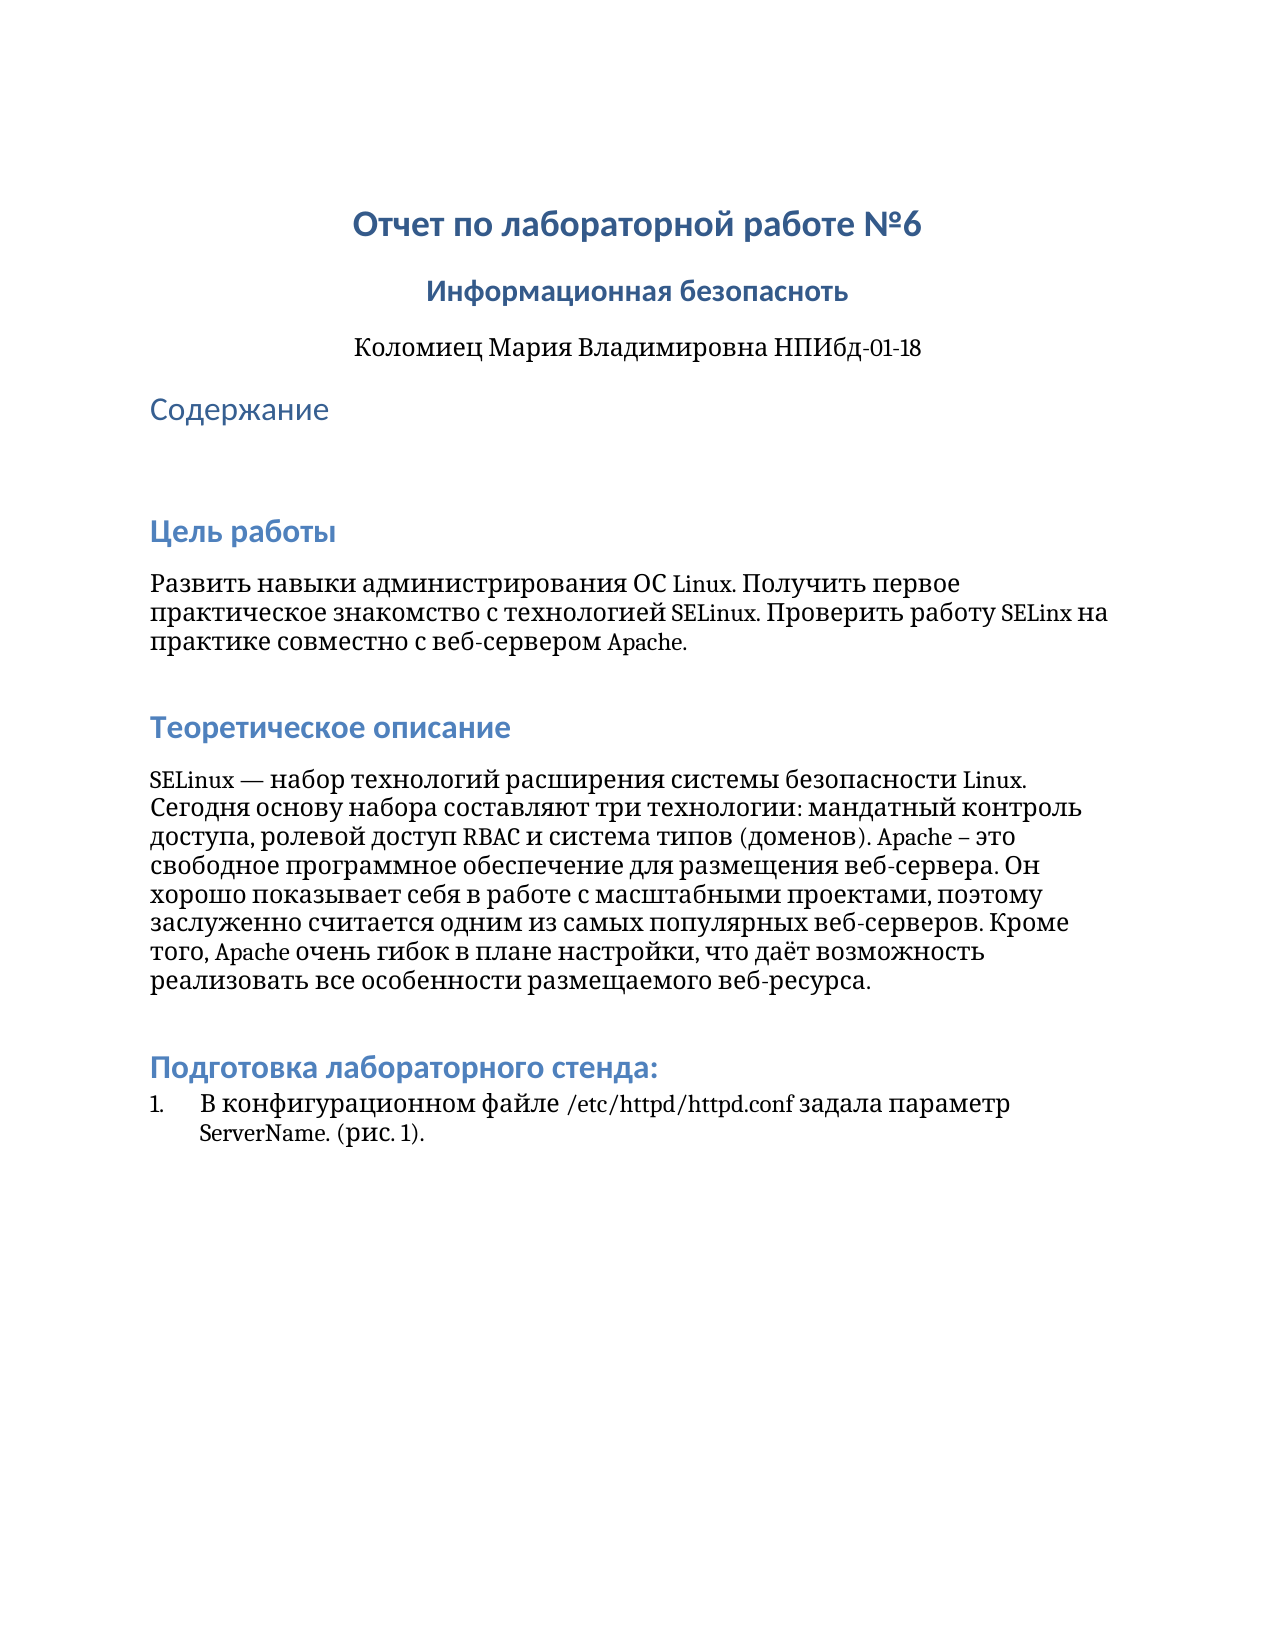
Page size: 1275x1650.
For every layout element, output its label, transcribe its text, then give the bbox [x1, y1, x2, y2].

text Коломиец Мария Владимировна НПИбд-01-18 [150, 334, 1125, 363]
subtitle Теоретическое описание [150, 706, 1125, 747]
list В конфигурационном файле /etc/httpd/httpd.conf задала параметр ServerName. (рис. 1). [150, 1090, 1125, 1148]
title Отчет по лабораторной работе №6 [150, 200, 1125, 246]
text Развить навыки администрирования ОС Linux. Получить первое практическое знакомство с технологией SELinux. Проверить работу SELinx на практике совместно с веб-сервером Apache. [150, 570, 1125, 656]
subtitle Подготовка лабораторного стенда: [150, 1046, 1125, 1086]
text SELinux — набор технологий расширения системы безопасности Linux. Сегодня основу набора составляют три технологии: мандатный контроль доступа, ролевой доступ RBAC и система типов (доменов). Apache – это свободное программное обеспечение для размещения веб-сервера. Он хорошо показывает себя в работе с масштабными проектами, поэтому заслуженно считается одним из самых популярных веб-серверов. Кроме того, Apache очень гибок в плане настройки, что даёт возможность реализовать все особенности размещаемого веб-ресурса. [150, 766, 1125, 996]
subtitle Информационная безопасноть [150, 271, 1125, 309]
subtitle Цель работы [150, 510, 1125, 551]
